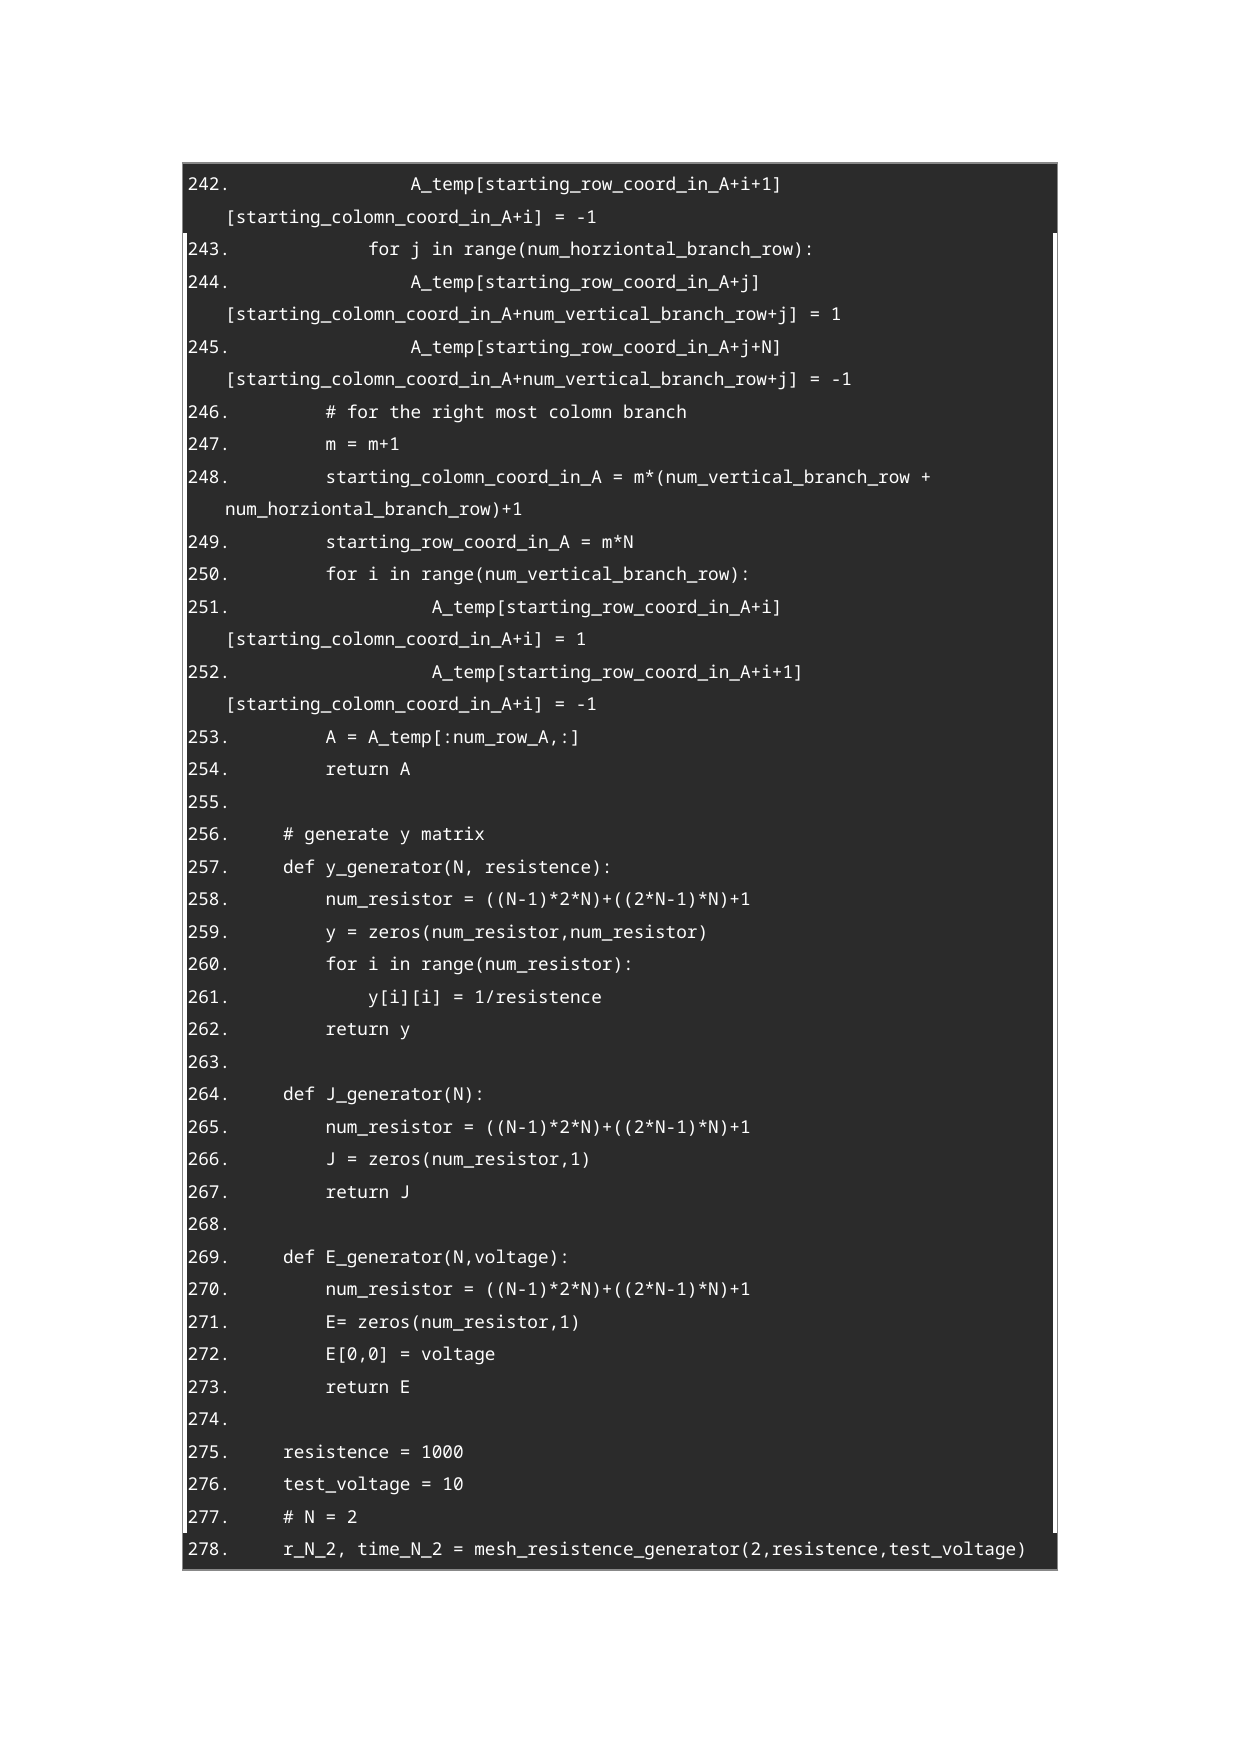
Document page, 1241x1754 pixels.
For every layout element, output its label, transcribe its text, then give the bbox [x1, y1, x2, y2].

list r_N_2, time_N_2 = mesh_resistence_generator(2,resistence,test_voltage) [183, 1527, 1057, 1569]
list A_temp[starting_row_coord_in_A+i+1][starting_colomn_coord_in_A+i] = -1 [187, 655, 1053, 720]
list J = zeros(num_resistor,1) [187, 1143, 1053, 1175]
list for j in range(num_horziontal_branch_row): [187, 233, 1053, 265]
list starting_colomn_coord_in_A = m*(num_vertical_branch_row + num_horziontal_branch_row)+1 [187, 460, 1053, 525]
list for i in range(num_resistor): [187, 948, 1053, 980]
list return A [187, 753, 1053, 785]
list for i in range(num_vertical_branch_row): [187, 558, 1053, 590]
list def J_generator(N): [187, 1078, 1053, 1110]
list def y_generator(N, resistence): [187, 850, 1053, 883]
list A_temp[starting_row_coord_in_A+i+1][starting_colomn_coord_in_A+i] = -1 [183, 164, 1057, 233]
list A_temp[starting_row_coord_in_A+i][starting_colomn_coord_in_A+i] = 1 [187, 590, 1053, 655]
list y = zeros(num_resistor,num_resistor) [187, 915, 1053, 948]
list # for the right most colomn branch [187, 395, 1053, 428]
list A_temp[starting_row_coord_in_A+j][starting_colomn_coord_in_A+num_vertical_branch_row+j] = 1 [187, 265, 1053, 330]
list y[i][i] = 1/resistence [187, 980, 1053, 1013]
list num_resistor = ((N-1)*2*N)+((2*N-1)*N)+1 [187, 1110, 1053, 1143]
list return E [187, 1370, 1053, 1403]
list # N = 2 [187, 1500, 1053, 1527]
list test_voltage = 10 [187, 1468, 1053, 1500]
list E= zeros(num_resistor,1) [187, 1305, 1053, 1338]
list resistence = 1000 [187, 1435, 1053, 1468]
list A_temp[starting_row_coord_in_A+j+N][starting_colomn_coord_in_A+num_vertical_branch_row+j] = -1 [187, 330, 1053, 395]
list # generate y matrix [187, 818, 1053, 850]
list num_resistor = ((N-1)*2*N)+((2*N-1)*N)+1 [187, 1273, 1053, 1305]
list starting_row_coord_in_A = m*N [187, 525, 1053, 558]
list return y [187, 1013, 1053, 1045]
list num_resistor = ((N-1)*2*N)+((2*N-1)*N)+1 [187, 883, 1053, 915]
list E[0,0] = voltage [187, 1338, 1053, 1370]
list m = m+1 [187, 428, 1053, 460]
list return J [187, 1175, 1053, 1208]
list def E_generator(N,voltage): [187, 1240, 1053, 1273]
list A = A_temp[:num_row_A,:] [187, 720, 1053, 753]
